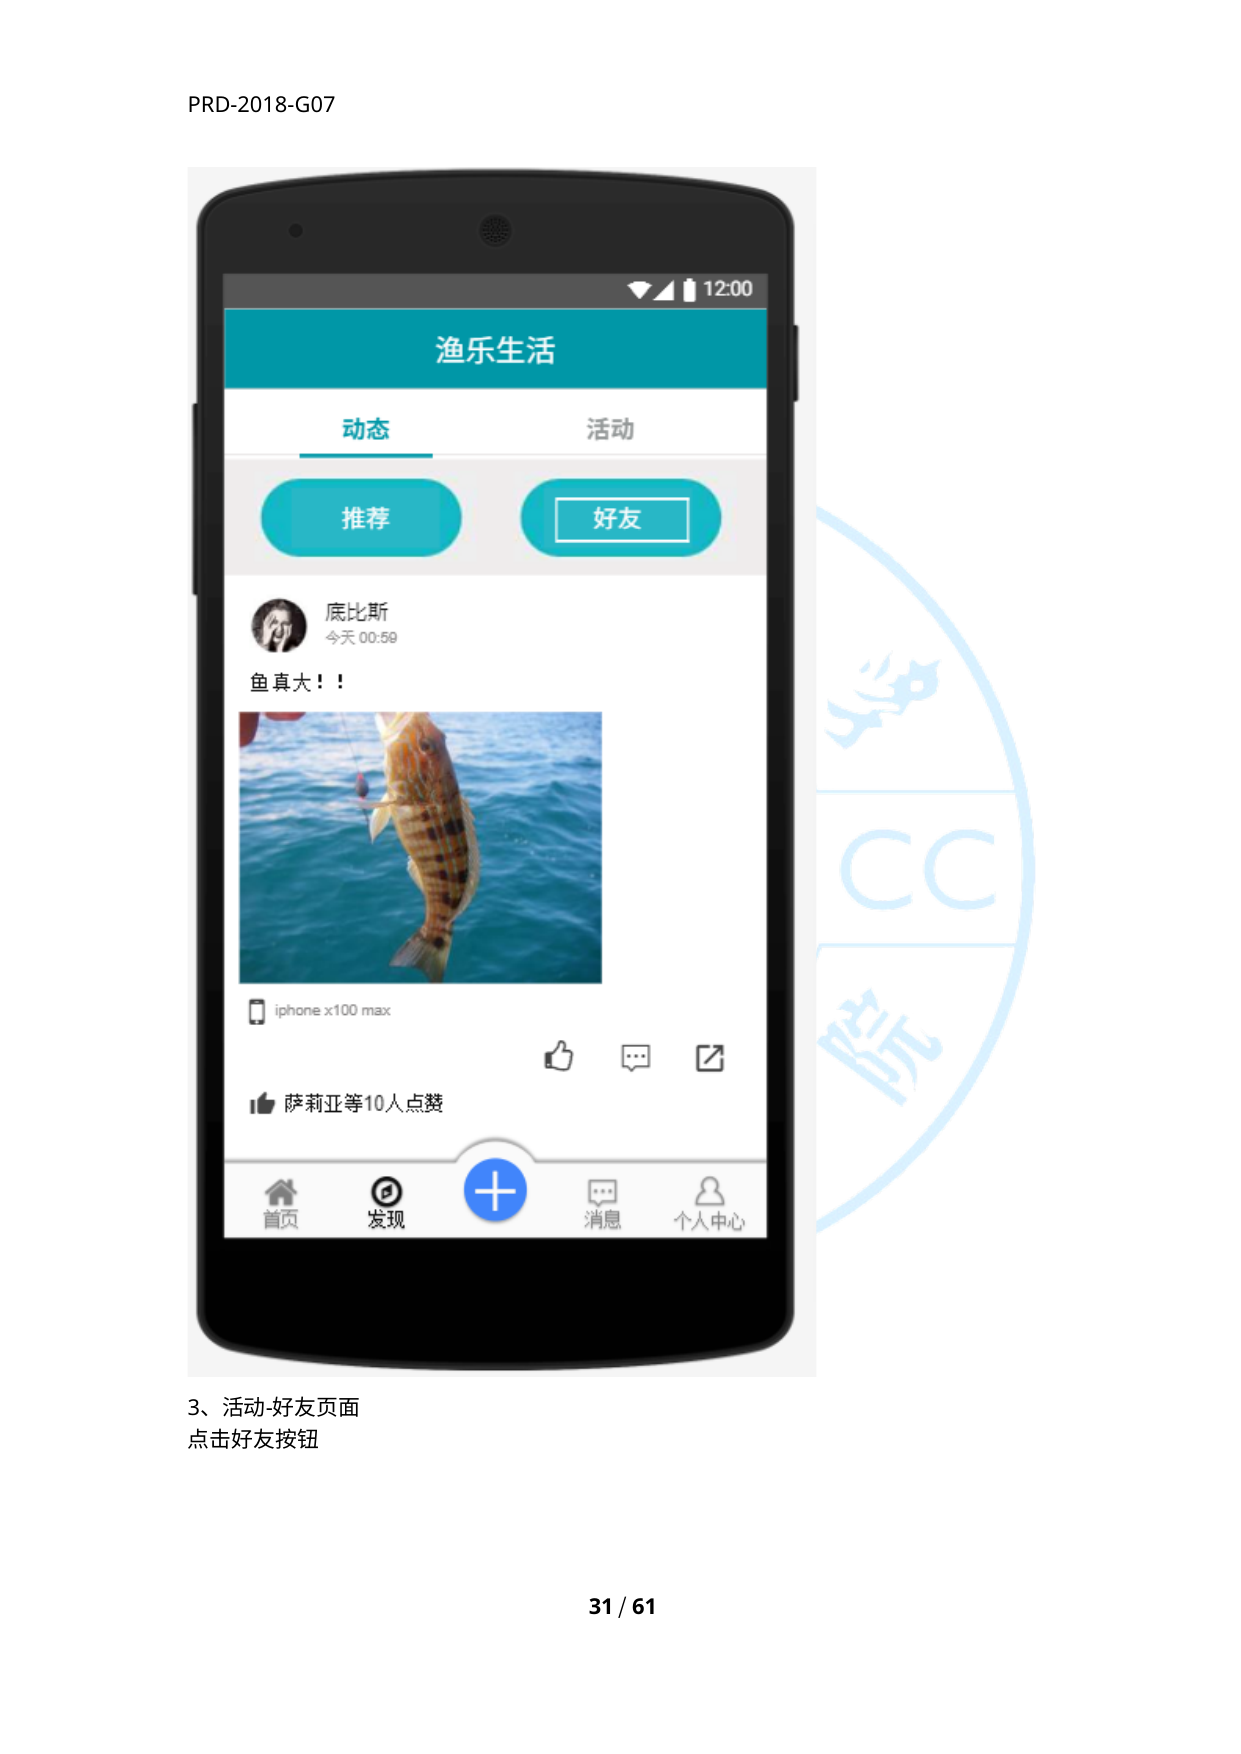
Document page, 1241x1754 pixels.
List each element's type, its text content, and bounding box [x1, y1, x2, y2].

text 点击好友按钮 [187, 1422, 1053, 1454]
picture [187, 167, 817, 1377]
text 3、活动-好友页面 [187, 1389, 1053, 1422]
